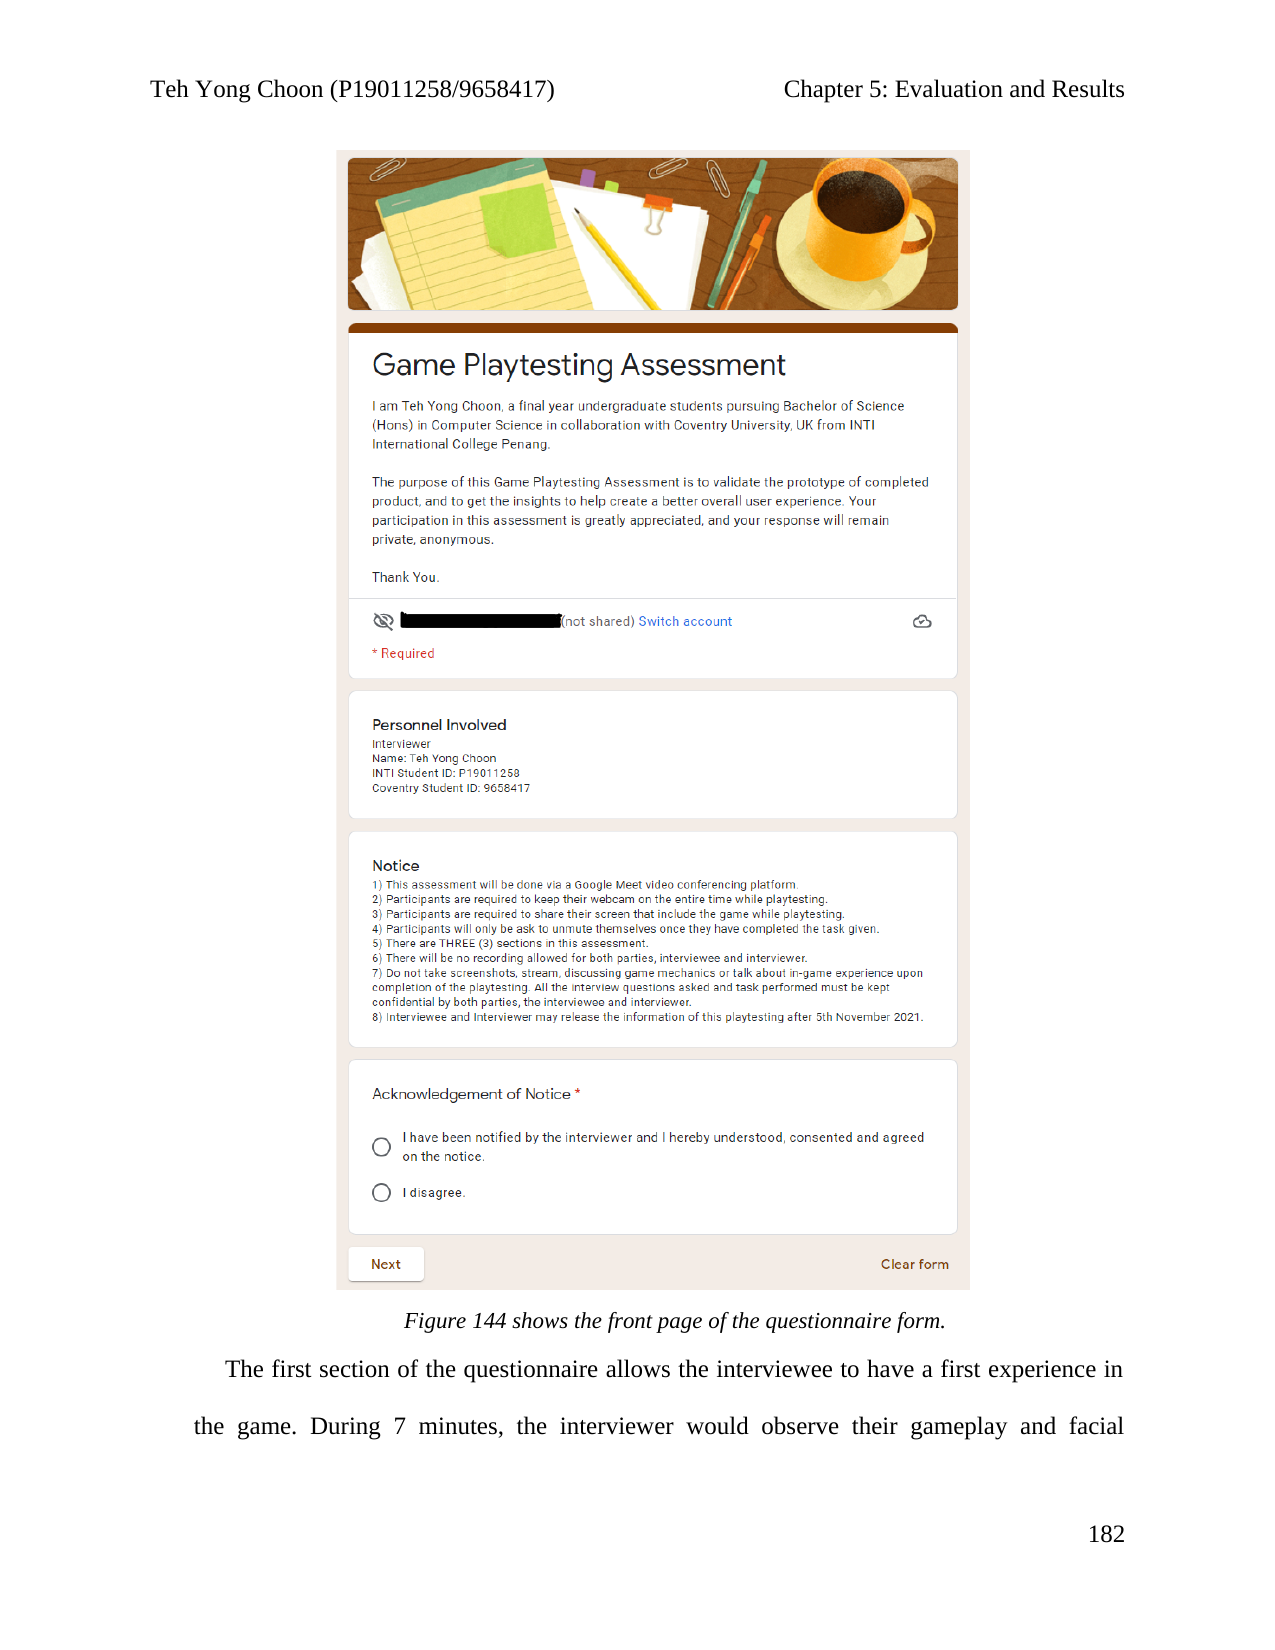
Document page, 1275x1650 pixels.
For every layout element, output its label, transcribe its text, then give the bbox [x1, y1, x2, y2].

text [194, 1354, 1125, 1440]
picture [336, 150, 970, 1290]
text Figure 144 shows the front page of the questionnaire form. [194, 1307, 1125, 1333]
